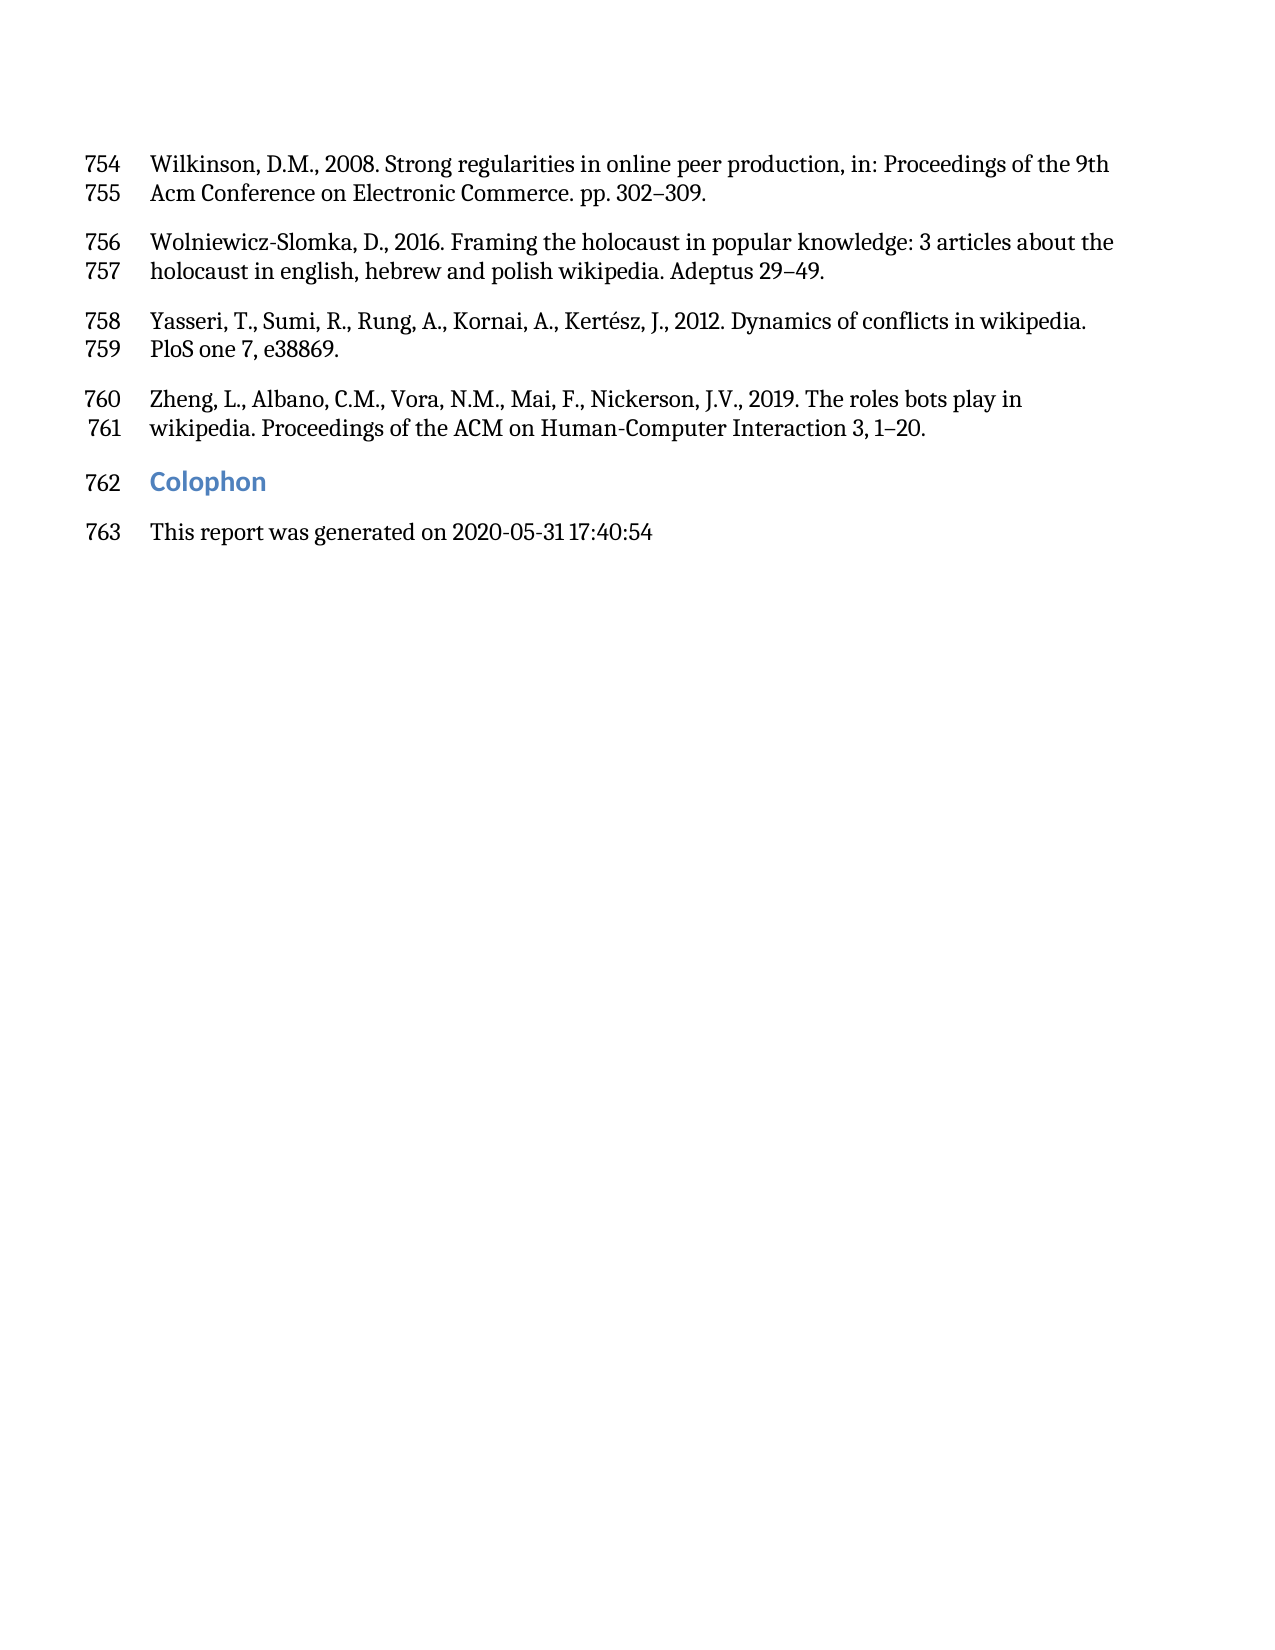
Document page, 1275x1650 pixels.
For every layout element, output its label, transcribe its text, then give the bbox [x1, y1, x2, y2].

text This report was generated on 2020-05-31 17:40:54 [150, 518, 1125, 546]
text Zheng, L., Albano, C.M., Vora, N.M., Mai, F., Nickerson, J.V., 2019. The roles bots play in wikipedia. Proceedings of the ACM on Human-Computer Interaction 3, 1–20. [150, 385, 1125, 442]
text Yasseri, T., Sumi, R., Rung, A., Kornai, A., Kertész, J., 2012. Dynamics of conflicts in wikipedia. PloS one 7, e38869. [150, 307, 1125, 364]
subtitle Colophon [150, 463, 1125, 499]
text Wolniewicz-Slomka, D., 2016. Framing the holocaust in popular knowledge: 3 articles about the holocaust in english, hebrew and polish wikipedia. Adeptus 29–49. [150, 228, 1125, 286]
text Wilkinson, D.M., 2008. Strong regularities in online peer production, in: Proceedings of the 9th Acm Conference on Electronic Commerce. pp. 302–309. [150, 150, 1125, 207]
